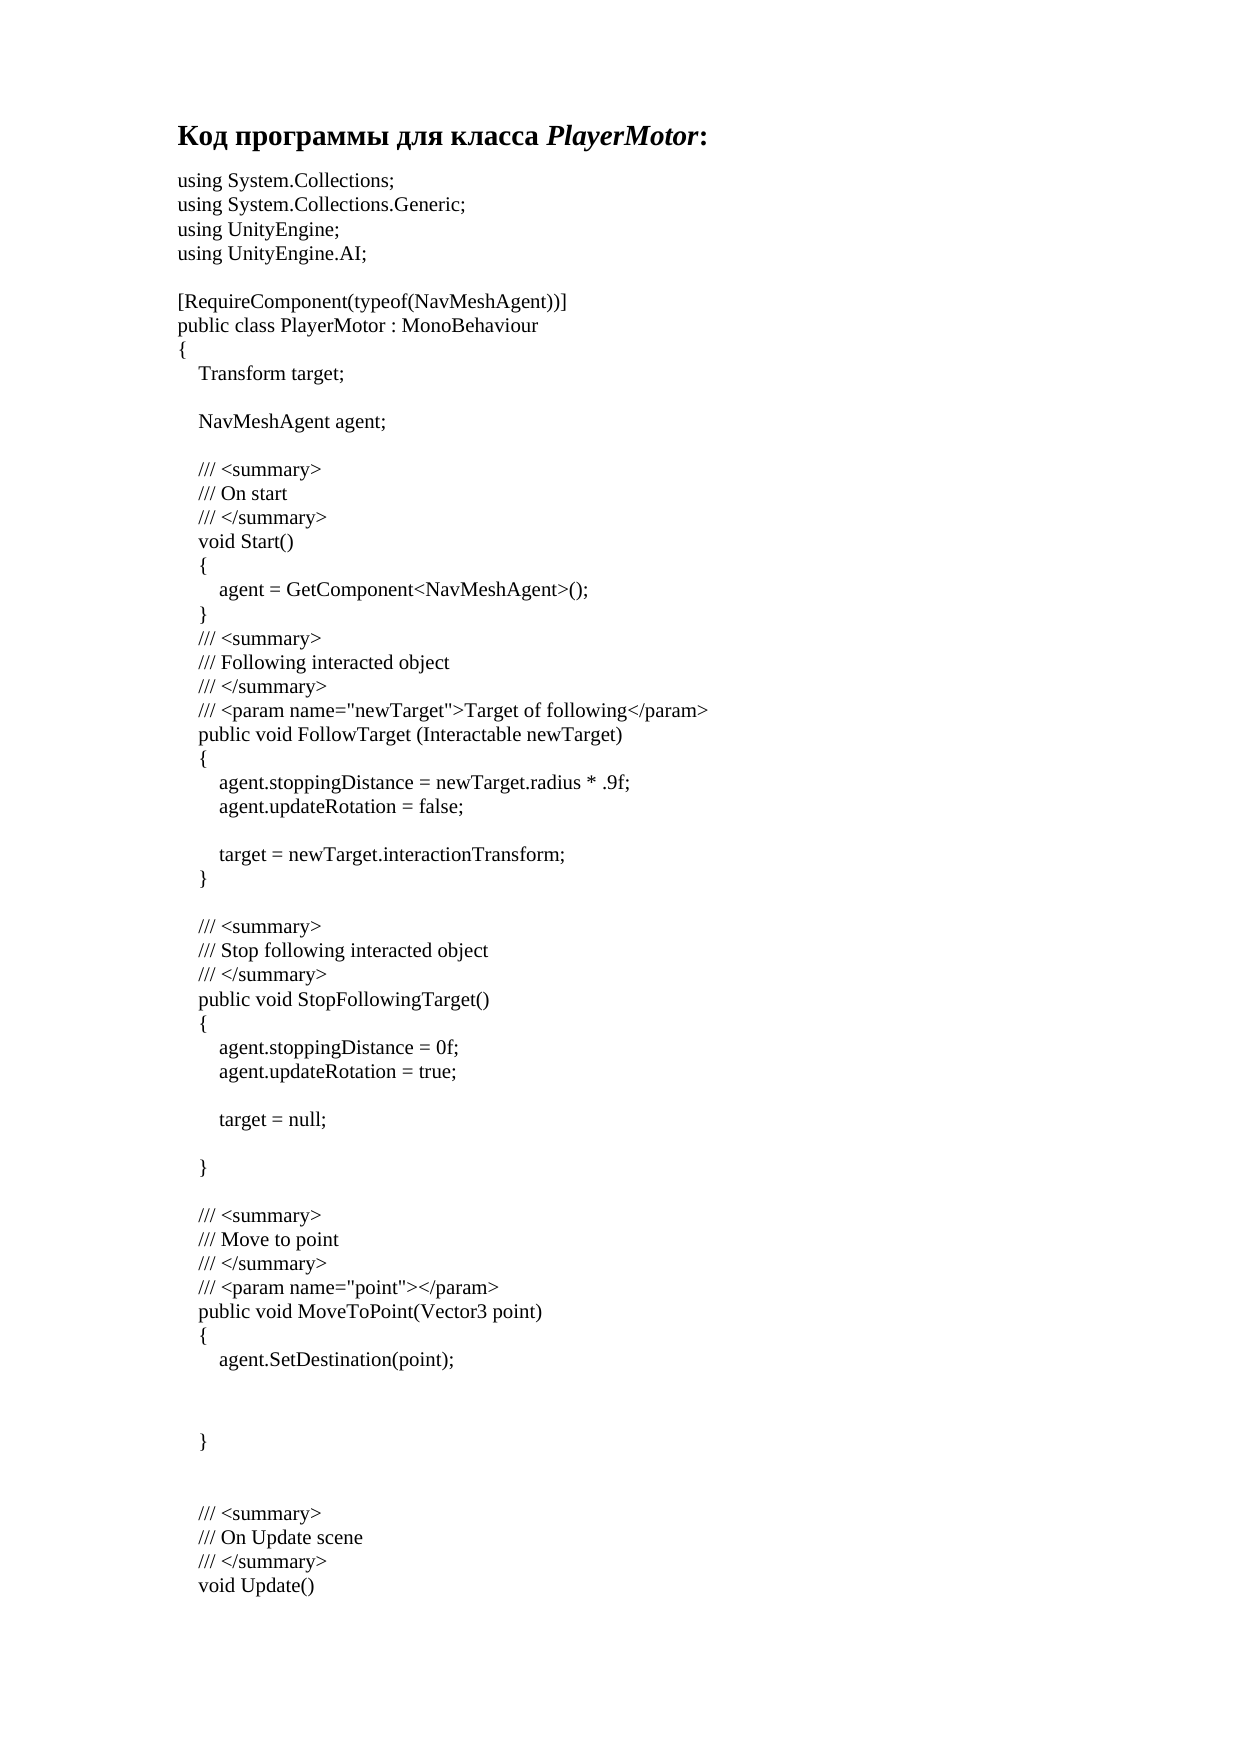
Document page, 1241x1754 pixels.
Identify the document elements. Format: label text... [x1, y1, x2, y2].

text /// </summary> [177, 962, 1181, 986]
text /// <summary> [177, 626, 1181, 649]
text public void StopFollowingTarget() [177, 986, 1181, 1011]
text { [177, 553, 1181, 577]
text /// </summary> [177, 674, 1181, 698]
text /// </summary> [177, 1251, 1181, 1275]
text using System.Collections; [177, 168, 1181, 192]
text /// <param name="newTarget">Target of following</param> [177, 698, 1181, 722]
text } [177, 1155, 1181, 1179]
text target = newTarget.interactionTransform; [177, 842, 1181, 866]
text /// <summary> [177, 1203, 1181, 1227]
text void Update() [177, 1573, 1181, 1597]
text agent = GetComponent<NavMeshAgent>(); [177, 577, 1181, 601]
text Transform target; [177, 361, 1181, 385]
text } [177, 866, 1181, 890]
text /// <summary> [177, 457, 1181, 481]
text public class PlayerMotor : MonoBehaviour [177, 313, 1181, 337]
text [RequireComponent(typeof(NavMeshAgent))] [177, 289, 1181, 313]
text agent.stoppingDistance = 0f; [177, 1034, 1181, 1059]
text using UnityEngine; [177, 216, 1181, 241]
text /// Stop following interacted object [177, 938, 1181, 962]
text public void FollowTarget (Interactable newTarget) [177, 722, 1181, 746]
text { [177, 1323, 1181, 1347]
text { [177, 1011, 1181, 1034]
text } [177, 1429, 1181, 1453]
text /// <summary> [177, 1501, 1181, 1525]
text /// <summary> [177, 914, 1181, 938]
text agent.stoppingDistance = newTarget.radius * .9f; [177, 770, 1181, 794]
text /// On Update scene [177, 1525, 1181, 1549]
text agent.updateRotation = true; [177, 1059, 1181, 1083]
text /// </summary> [177, 1549, 1181, 1573]
text /// <param name="point"></param> [177, 1275, 1181, 1299]
text } [177, 601, 1181, 626]
text using System.Collections.Generic; [177, 192, 1181, 216]
text { [177, 746, 1181, 770]
text agent.SetDestination(point); [177, 1347, 1181, 1371]
text public void MoveToPoint(Vector3 point) [177, 1299, 1181, 1323]
text Код программы для класса PlayerMotor: [177, 118, 1181, 152]
text /// Move to point [177, 1227, 1181, 1251]
text void Start() [177, 529, 1181, 553]
text /// Following interacted object [177, 649, 1181, 674]
text { [177, 337, 1181, 361]
text NavMeshAgent agent; [177, 409, 1181, 433]
text agent.updateRotation = false; [177, 794, 1181, 818]
text /// On start [177, 481, 1181, 505]
text using UnityEngine.AI; [177, 241, 1181, 264]
text target = null; [177, 1107, 1181, 1131]
text /// </summary> [177, 505, 1181, 529]
